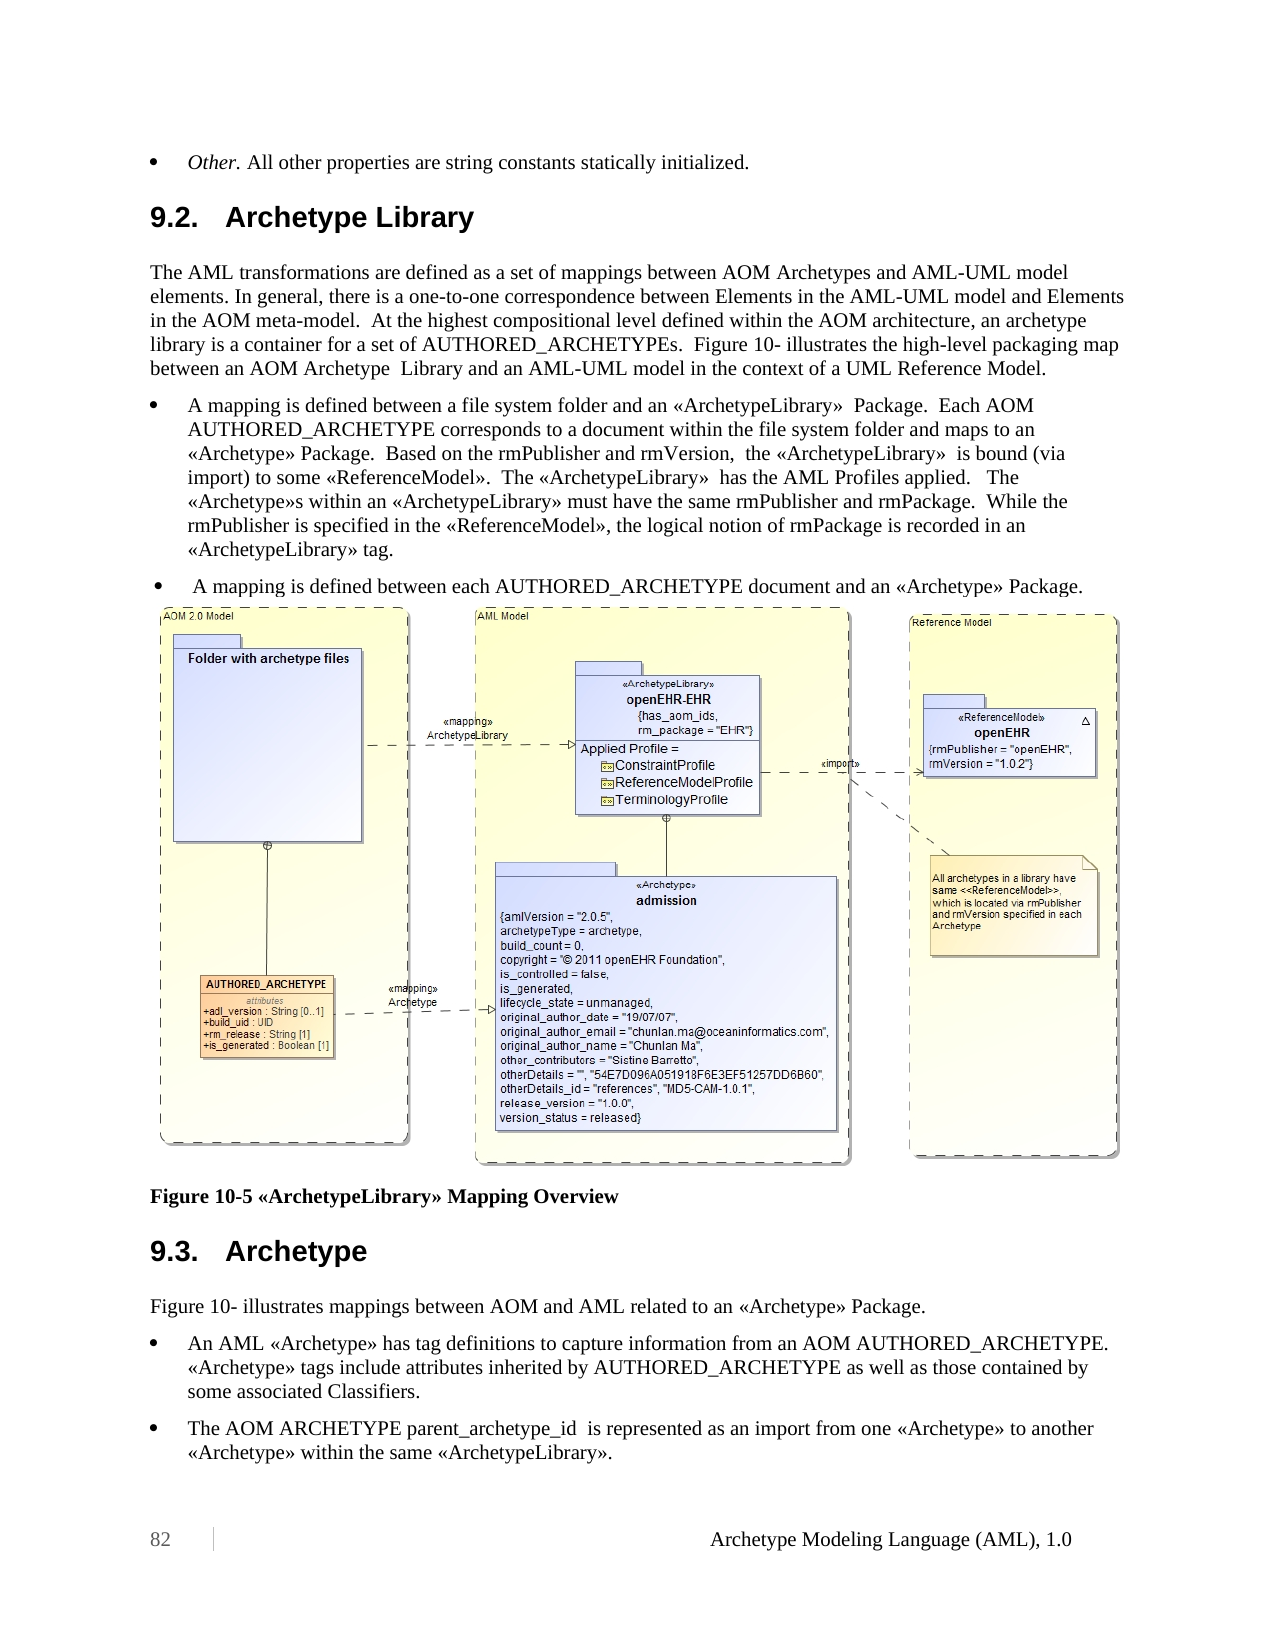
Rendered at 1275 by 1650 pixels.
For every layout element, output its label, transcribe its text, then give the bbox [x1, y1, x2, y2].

text Figure 10-6 illustrates mappings between AOM and AML related to an «Archetype» Package. [150, 1294, 1125, 1318]
subtitle Archetype Library [150, 199, 1125, 233]
text The AML transformations are defined as a set of mappings between AOM Archetypes and AML-UML model elements. In general, there is a one-to-one correspondence between Elements in the AML-UML model and Elements in the AOM meta-model. At the highest compositional level defined within the AOM architecture, an archetype library is a container for a set of AUTHORED_ARCHETYPEs. Figure 10-5 illustrates the high-level packaging map between an AOM Archetype Library and an AML-UML model in the context of a UML Reference Model. [150, 260, 1125, 380]
text A mapping is defined between a file system folder and an «ArchetypeLibrary» Package. Each AOM AUTHORED_ARCHETYPE corresponds to a document within the file system folder and maps to an «Archetype» Package. Based on the rmPublisher and rmVersion, the «ArchetypeLibrary» is bound (via import) to some «ReferenceModel». The «ArchetypeLibrary» has the AML Profiles applied. The «Archetype»s within an «ArchetypeLibrary» must have the same rmPublisher and rmPackage. While the rmPublisher is specified in the «ReferenceModel», the logical notion of rmPackage is recorded in an «ArchetypeLibrary» tag. [150, 393, 1125, 561]
text Other. All other properties are string constants statically initialized. [150, 150, 1125, 174]
subtitle Archetype [150, 1234, 1125, 1267]
text The AOM ARCHETYPE parent_archetype_id is represented as an import from one «Archetype» to another «Archetype» within the same «ArchetypeLibrary». [150, 1416, 1125, 1464]
picture [150, 597, 1125, 1172]
text An AML «Archetype» has tag definitions to capture information from an AOM AUTHORED_ARCHETYPE. «Archetype» tags include attributes inherited by AUTHORED_ARCHETYPE as well as those contained by some associated Classifiers. [150, 1331, 1125, 1403]
